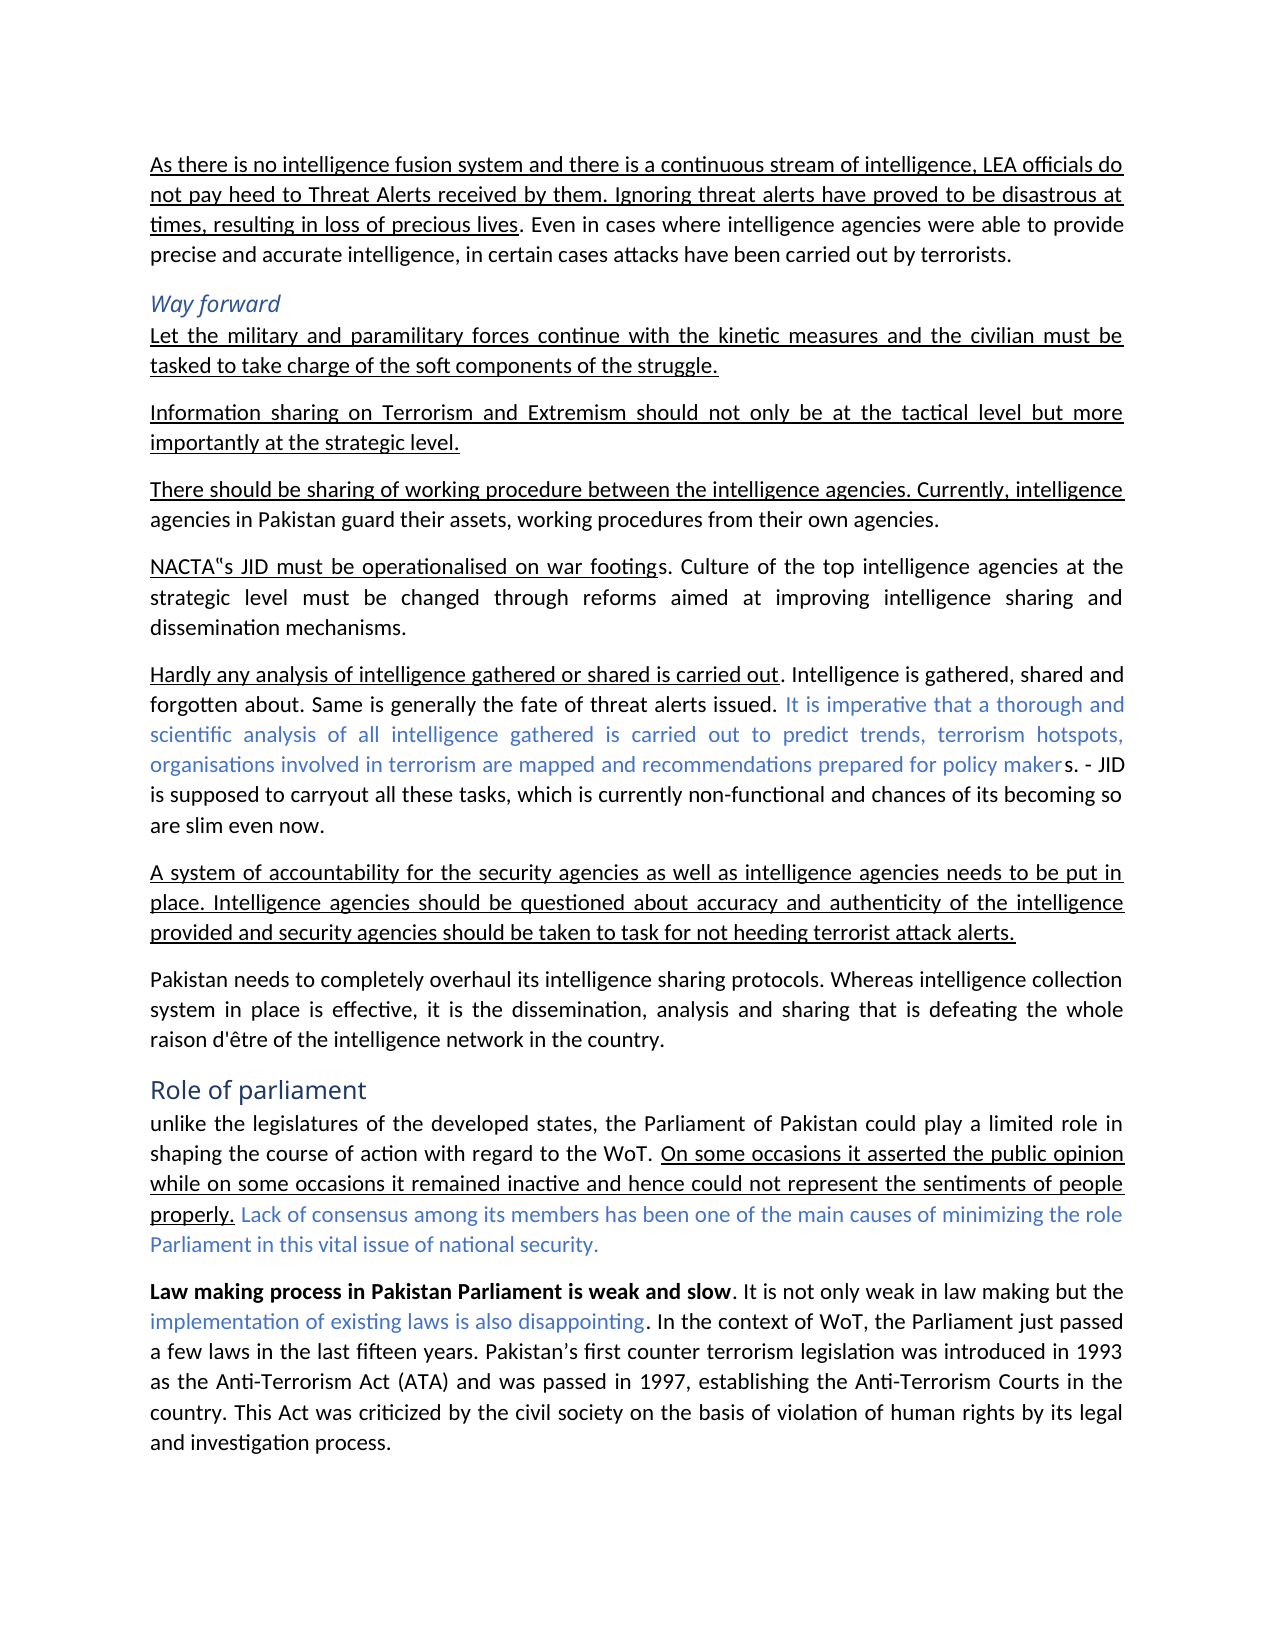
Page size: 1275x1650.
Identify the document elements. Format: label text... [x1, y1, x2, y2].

text A system of accountability for the security agencies as well as intelligence agencies needs to be put in place. Intelligence agencies should be questioned about accuracy and authenticity of the intelligence provided and security agencies should be taken to task for not heeding terrorist attack alerts. [150, 913, 1125, 946]
text There should be sharing of working procedure between the intelligence agencies. Currently, intelligence agencies in Pakistan guard their assets, working procedures from their own agencies. [150, 475, 1125, 499]
text Pakistan needs to completely overhaul its intelligence sharing protocols. Whereas intelligence collection system in place is effective, it is the dissemination, analysis and sharing that is defeating the whole raison d'être of the intelligence network in the country. [150, 965, 1125, 1053]
text Information sharing on Terrorism and Extremism should not only be at the tactical level but more importantly at the strategic level. [150, 398, 1125, 457]
text Law making process in Pakistan Parliament is weak and slow. It is not only weak in law making but the implementation of existing laws is also disappointing. In the context of WoT, the Parliament just passed a few laws in the last fifteen years. Pakistan’s first counter terrorism legislation was introduced in 1993 as the Anti-Terrorism Act (ATA) and was passed in 1997, establishing the Anti-Terrorism Courts in the country. This Act was criticized by the civil society on the basis of violation of human rights by its legal and investigation process. [150, 1277, 1125, 1456]
subtitle Way forward [150, 287, 1125, 319]
text unlike the legislatures of the developed states, the Parliament of Pakistan could play a limited role in shaping the course of action with regard to the WoT. On some occasions it asserted the public opinion while on some occasions it remained inactive and hence could not represent the sentiments of people properly. Lack of consensus among its members has been one of the main causes of minimizing the role Parliament in this vital issue of national security. [150, 1195, 1125, 1258]
text A system of accountability for the security agencies as well as intelligence agencies needs to be put in place. Intelligence agencies should be questioned about accuracy and authenticity of the intelligence provided and security agencies should be taken to task for not heeding terrorist attack alerts. [150, 858, 1125, 912]
text There should be sharing of working procedure between the intelligence agencies. Currently, intelligence agencies in Pakistan guard their assets, working procedures from their own agencies. [150, 501, 1125, 534]
text Hardly any analysis of intelligence gathered or shared is carried out. Intelligence is gathered, shared and forgotten about. Same is generally the fate of threat alerts issued. It is imperative that a thorough and scientific analysis of all intelligence gathered is carried out to predict trends, terrorism hotspots, organisations involved in terrorism are mapped and recommendations prepared for policy makers. - JID is supposed to carryout all these tasks, which is currently non-functional and chances of its becoming so are slim even now. [150, 660, 1125, 839]
subtitle Role of parliament [150, 1072, 1125, 1106]
text As there is no intelligence fusion system and there is a continuous stream of intelligence, LEA officials do not pay heed to Threat Alerts received by them. Ignoring threat alerts have proved to be disastrous at times, resulting in loss of precious lives. Even in cases where intelligence agencies were able to provide precise and accurate intelligence, in certain cases attacks have been carried out by terrorists. [150, 150, 1125, 269]
text Let the military and paramilitary forces continue with the kinetic measures and the civilian must be tasked to take charge of the soft components of the struggle. [150, 321, 1125, 379]
text unlike the legislatures of the developed states, the Parliament of Pakistan could play a limited role in shaping the course of action with regard to the WoT. On some occasions it asserted the public opinion while on some occasions it remained inactive and hence could not represent the sentiments of people properly. Lack of consensus among its members has been one of the main causes of minimizing the role Parliament in this vital issue of national security. [150, 1109, 1125, 1194]
text NACTA‟s JID must be operationalised on war footings. Culture of the top intelligence agencies at the strategic level must be changed through reforms aimed at improving intelligence sharing and dissemination mechanisms. [150, 552, 1125, 641]
